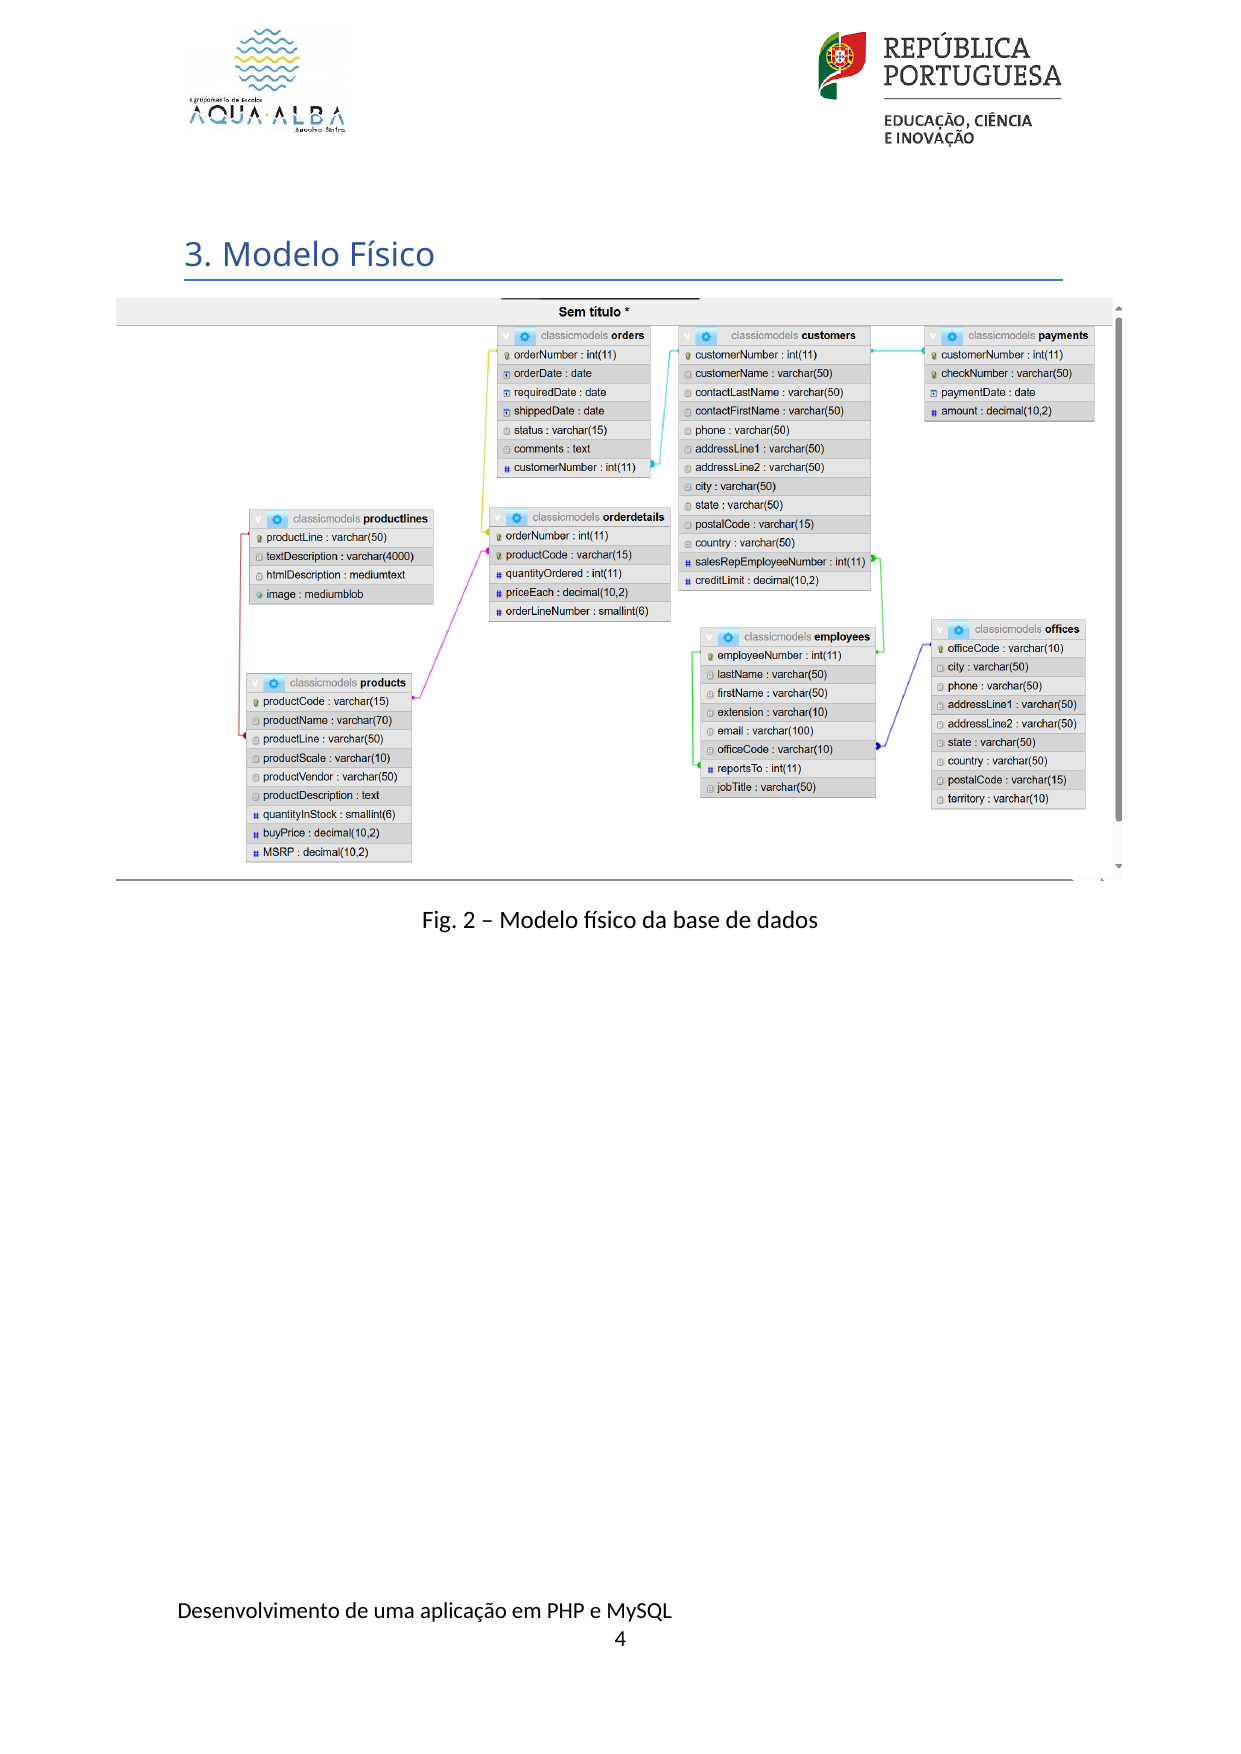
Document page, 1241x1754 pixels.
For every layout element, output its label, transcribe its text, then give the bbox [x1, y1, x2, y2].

subtitle Modelo Físico [184, 231, 1063, 279]
text Fig. 2 – Modelo físico da base de dados [177, 880, 1063, 935]
picture [818, 32, 1062, 147]
picture [115, 298, 1121, 880]
picture [182, 26, 350, 132]
